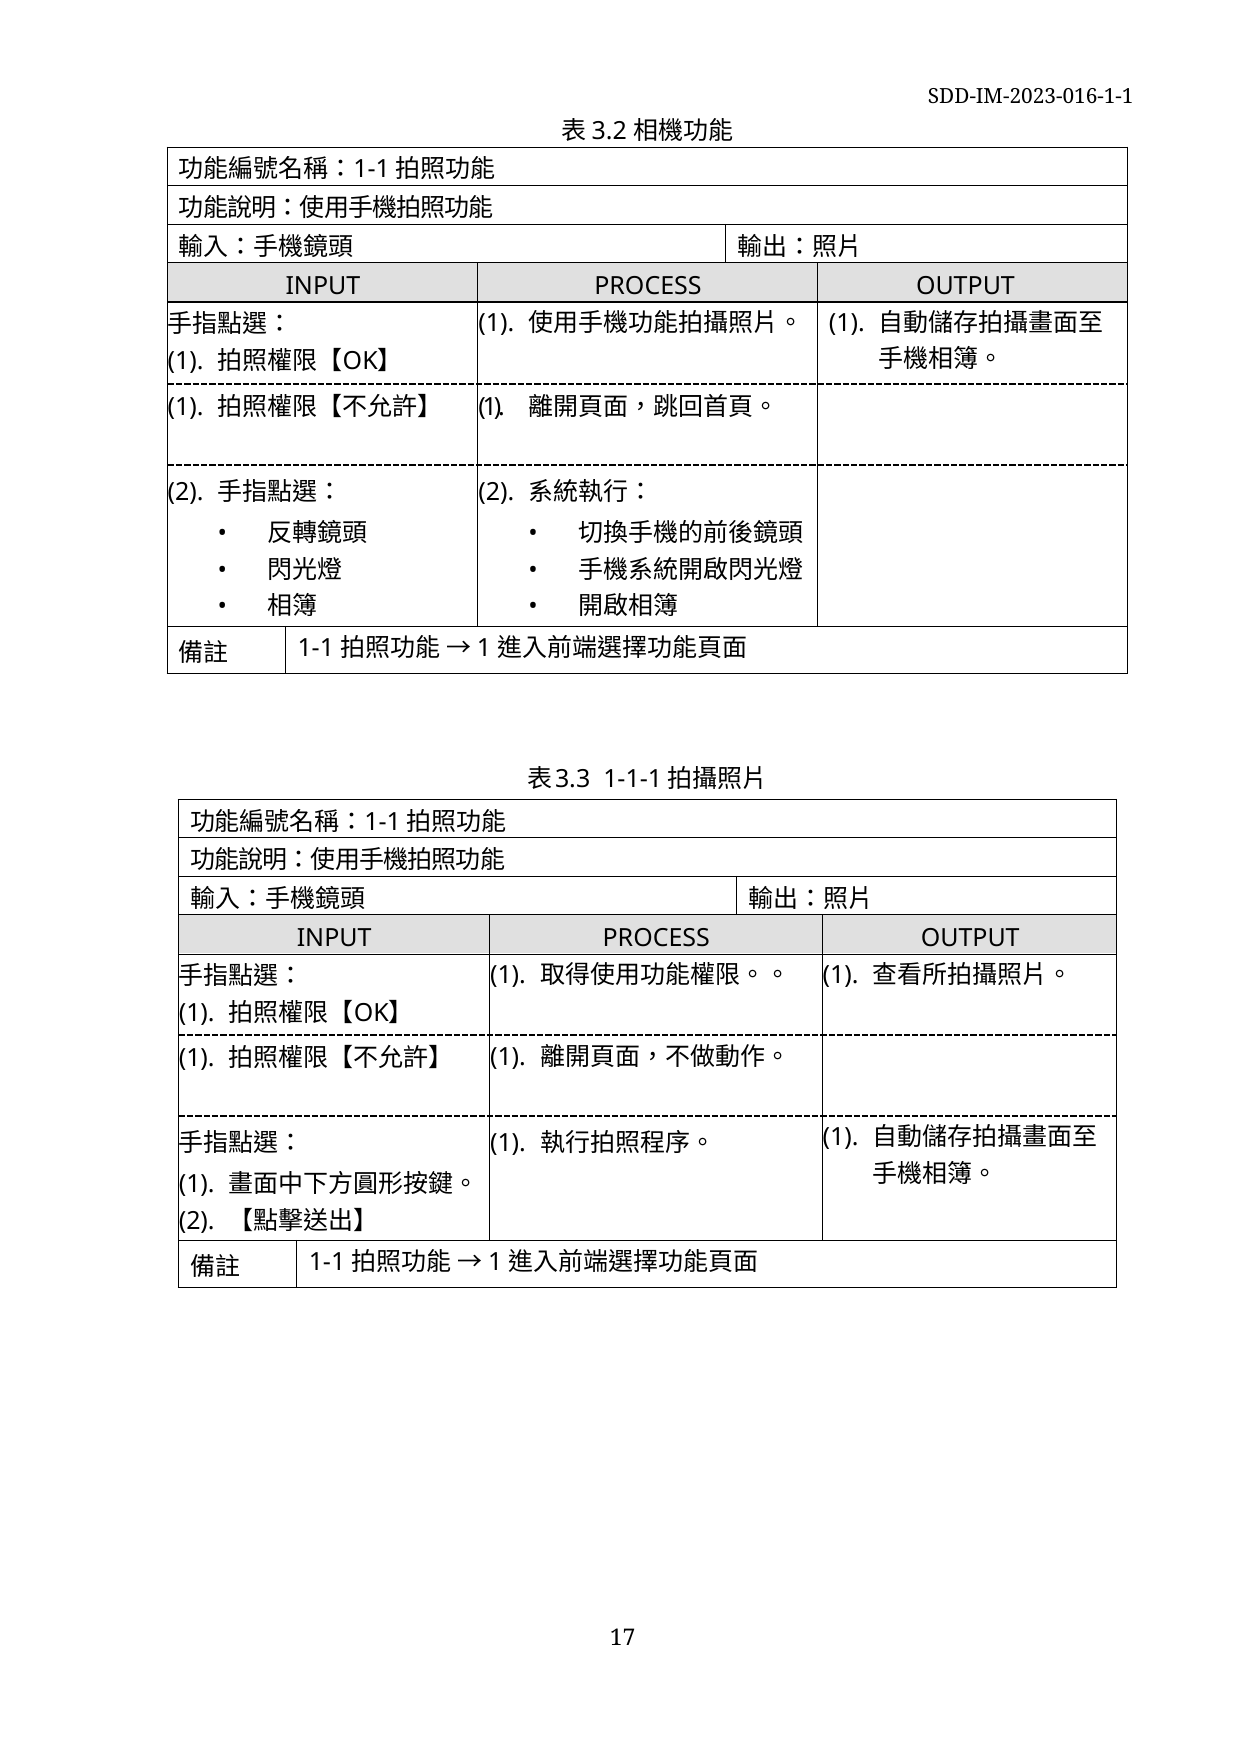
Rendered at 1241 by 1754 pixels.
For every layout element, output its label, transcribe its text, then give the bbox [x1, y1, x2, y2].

text 表3.2 相機功能 [152, 110, 1142, 147]
table_cell 手指點選： 拍照權限【OK】 [179, 955, 489, 1034]
table_cell 拍照權限【不允許】 [168, 383, 477, 464]
table_cell INPUT [168, 263, 477, 301]
table_cell 功能說明：使用手機拍照功能 [179, 838, 1116, 876]
table_cell 使用手機功能拍攝照片。 [478, 303, 817, 383]
table_cell 離開頁面，跳回首頁。 [478, 383, 817, 464]
table_cell 執行拍照程序。 [490, 1115, 822, 1240]
table_cell 功能說明：使用手機拍照功能 [168, 186, 1127, 224]
table_cell 自動儲存拍攝畫面至手機相簿。 [823, 1115, 1116, 1240]
table_cell INPUT [179, 915, 489, 953]
table_cell 離開頁面，不做動作。 [490, 1034, 822, 1115]
table_cell 備註 [179, 1241, 296, 1287]
table_cell 查看所拍攝照片。 [823, 955, 1116, 1034]
text 表 3.3 1-1-1拍攝照片 [152, 758, 1142, 794]
table_header 功能編號名稱：1-1拍照功能 [168, 148, 1127, 185]
table_cell 自動儲存拍攝畫面至手機相簿。 [818, 303, 1127, 383]
table_cell 備註 [168, 627, 285, 673]
table_cell [823, 1034, 1116, 1115]
table_cell 拍照權限【不允許】 [179, 1034, 489, 1115]
table_cell 系統執行： 切換手機的前後鏡頭 手機系統開啟閃光燈 開啟相簿 [478, 464, 817, 626]
table_cell 輸出：照片 [737, 877, 1116, 914]
table_cell 輸入：手機鏡頭 [168, 225, 725, 262]
table_cell [818, 383, 1127, 464]
table_cell 手指點選： 反轉鏡頭 閃光燈 相簿 [168, 464, 477, 626]
table_cell OUTPUT [823, 915, 1116, 953]
table_header 功能編號名稱：1-1拍照功能 [179, 800, 1116, 837]
table_cell 1-1 拍照功能 → 1 進入前端選擇功能頁面 [297, 1241, 1116, 1287]
table_cell OUTPUT [818, 263, 1127, 301]
table_cell 1-1 拍照功能 → 1 進入前端選擇功能頁面 [286, 627, 1127, 673]
table_cell [818, 464, 1127, 626]
table_cell 手指點選： 畫面中下方圓形按鍵。 【點擊送出】 [179, 1115, 489, 1240]
table_cell 取得使用功能權限。。 [490, 955, 822, 1034]
table_cell 手指點選： 拍照權限【OK】 [168, 303, 477, 383]
table_cell PROCESS [478, 263, 817, 301]
table_cell 輸入：手機鏡頭 [179, 877, 736, 914]
table_cell 輸出：照片 [726, 225, 1127, 262]
table_cell PROCESS [490, 915, 822, 953]
